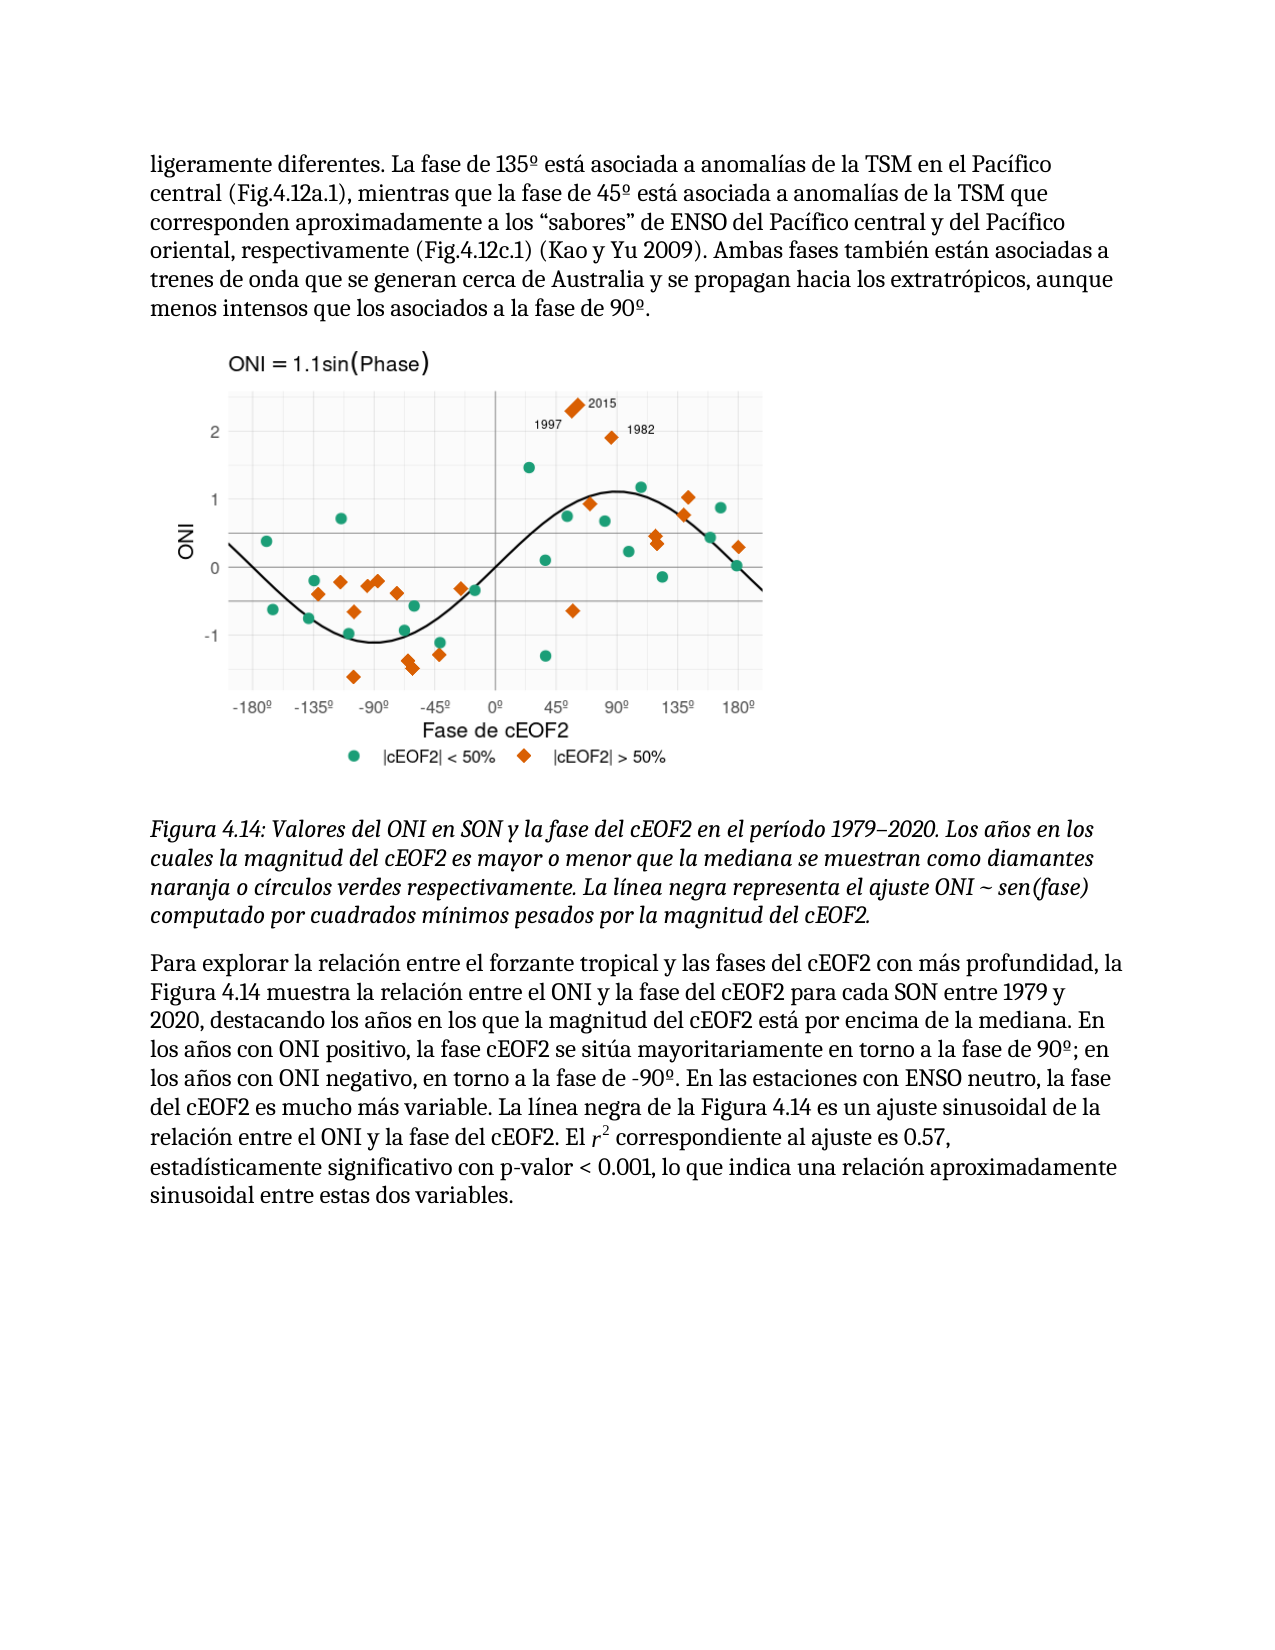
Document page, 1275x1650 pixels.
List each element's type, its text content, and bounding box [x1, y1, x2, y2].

text Figura 4.14: Valores del ONI en SON y la fase del cEOF2 en el período 1979–2020. Los años en los cuales la magnitud del cEOF2 es mayor o menor que la mediana se muestran como diamantes naranja o círculos verdes respectivamente. La línea negra representa el ajuste ONI ~ sen(fase) computado por cuadrados mínimos pesados por la magnitud del cEOF2. [150, 815, 1125, 930]
text Para explorar la relación entre el forzante tropical y las fases del cEOF2 con más profundidad, la Figura 4.14 muestra la relación entre el ONI y la fase del cEOF2 para cada SON entre 1979 y 2020, destacando los años en los que la magnitud del cEOF2 está por encima de la mediana. En los años con ONI positivo, la fase cEOF2 se sitúa mayoritariamente en torno a la fase de 90º; en los años con ONI negativo, en torno a la fase de -90º. En las estaciones con ENSO neutro, la fase del cEOF2 es mucho más variable. La línea negra de la Figura 4.14 es un ajuste sinusoidal de la relación entre el ONI y la fase del cEOF2. El correspondiente al ajuste es 0.57, estadísticamente significativo con p-valor < 0.001, lo que indica una relación aproximadamente sinusoidal entre estas dos variables. [150, 949, 1125, 1210]
picture [168, 341, 773, 795]
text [150, 150, 1125, 322]
